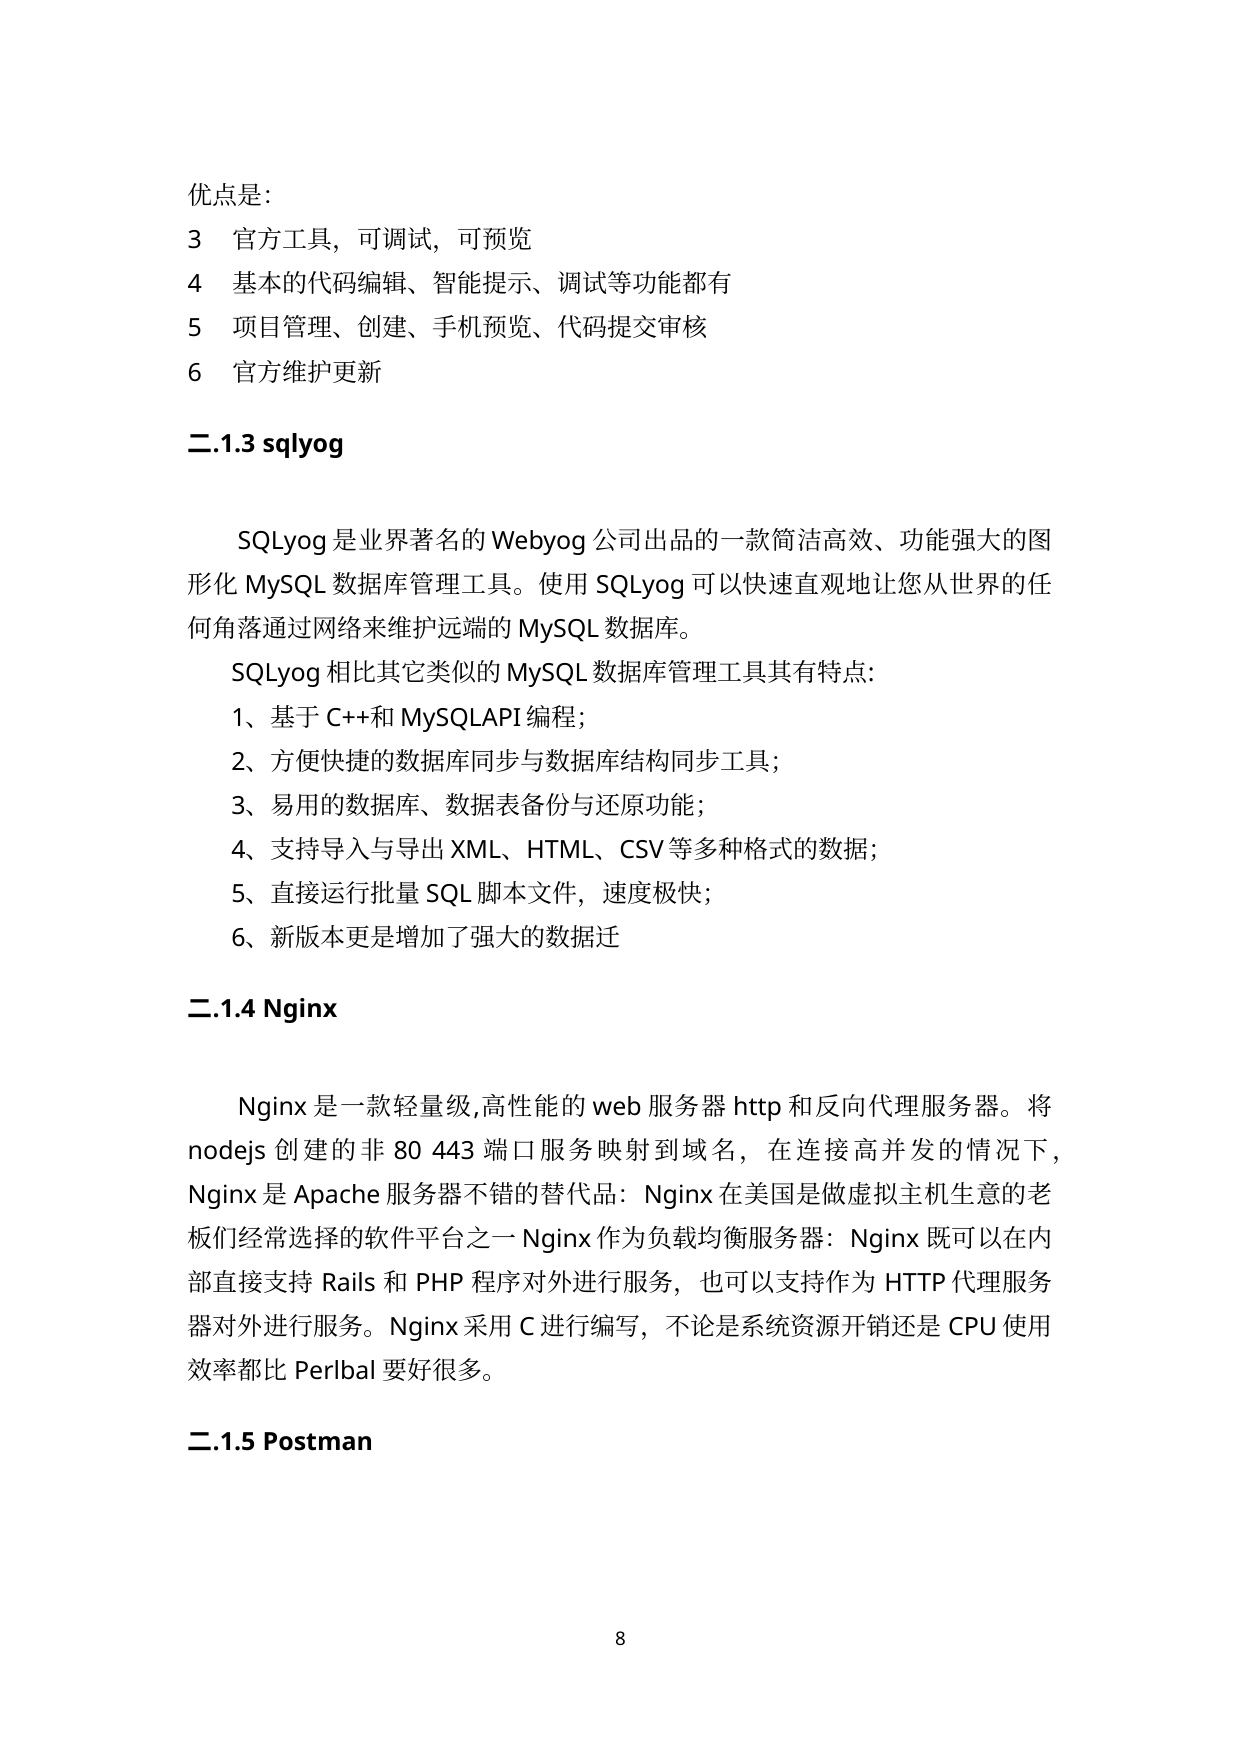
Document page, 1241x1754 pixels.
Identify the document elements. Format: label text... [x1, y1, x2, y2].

text Nginx是一款轻量级,高性能的web服务器http和反向代理服务器。将nodejs创建的非80 443端口服务映射到域名，在连接高并发的情况下，Nginx是Apache服务器不错的替代品：Nginx在美国是做虚拟主机生意的老板们经常选择的软件平台之一Nginx作为负载均衡服务器：Nginx 既可以在内部直接支持 Rails 和 PHP 程序对外进行服务，也可以支持作为 HTTP代理服务器对外进行服务。Nginx采用C进行编写，不论是系统资源开销还是CPU使用效率都比 Perlbal 要好很多。 [187, 1082, 1053, 1391]
text 5、直接运行批量SQL脚本文件，速度极快； [187, 869, 1053, 913]
text 1、基于C++和MySQLAPI编程； [187, 693, 1053, 737]
list 官方维护更新 [187, 348, 1053, 392]
text SQLyog相比其它类似的MySQL数据库管理工具其有特点: [187, 649, 1053, 693]
subtitle Nginx [187, 985, 1053, 1029]
list 项目管理、创建、手机预览、代码提交审核 [187, 304, 1053, 348]
list 基本的代码编辑、智能提示、调试等功能都有 [187, 260, 1053, 304]
subtitle sqlyog [187, 419, 1053, 463]
text SQLyog是业界著名的Webyog公司出品的一款简洁高效、功能强大的图形化MySQL数据库管理工具。使用SQLyog可以快速直观地让您从世界的任何角落通过网络来维护远端的MySQL数据库。 [187, 517, 1053, 649]
text 2、方便快捷的数据库同步与数据库结构同步工具； [187, 737, 1053, 781]
text 4、支持导入与导出XML、HTML、CSV等多种格式的数据； [187, 825, 1053, 869]
text 6、新版本更是增加了强大的数据迁 [187, 913, 1053, 958]
subtitle Postman [187, 1418, 1053, 1462]
list 官方工具，可调试，可预览 [187, 216, 1053, 260]
text 优点是： [187, 172, 1053, 216]
text 3、易用的数据库、数据表备份与还原功能； [187, 781, 1053, 825]
